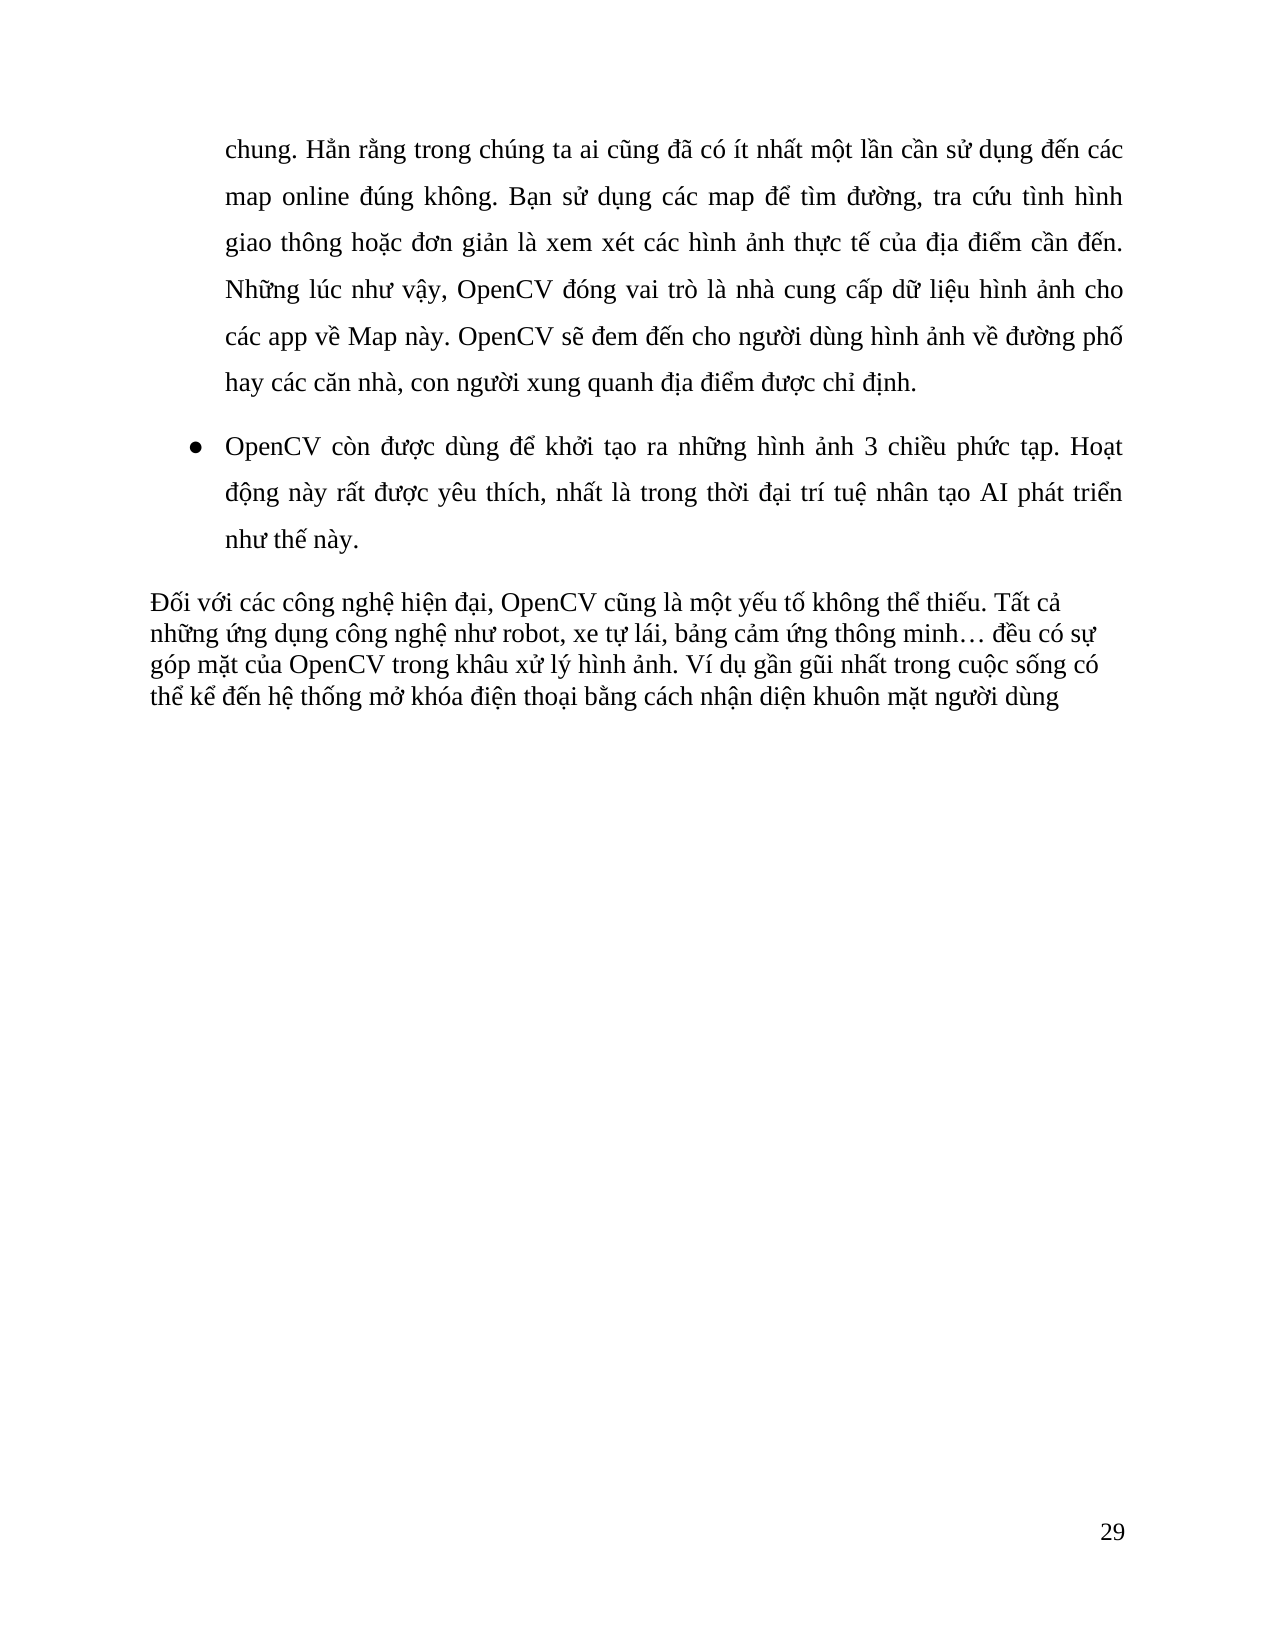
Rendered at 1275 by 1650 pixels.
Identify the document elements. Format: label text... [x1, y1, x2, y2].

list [187, 133, 1125, 397]
text Đối với các công nghệ hiện đại, OpenCV cũng là một yếu tố không thể thiếu. Tất cả những ứng dụng công nghệ như robot, xe tự lái, bảng cảm ứng thông minh… đều có sự góp mặt của OpenCV trong khâu xử lý hình ảnh. Ví dụ gần gũi nhất trong cuộc sống có thể kể đến hệ thống mở khóa điện thoại bằng cách nhận diện khuôn mặt người dùng [150, 586, 1125, 711]
list OpenCV còn được dùng để khởi tạo ra những hình ảnh 3 chiều phức tạp. Hoạt động này rất được yêu thích, nhất là trong thời đại trí tuệ nhân tạo AI phát triển như thế này. [187, 429, 1125, 554]
